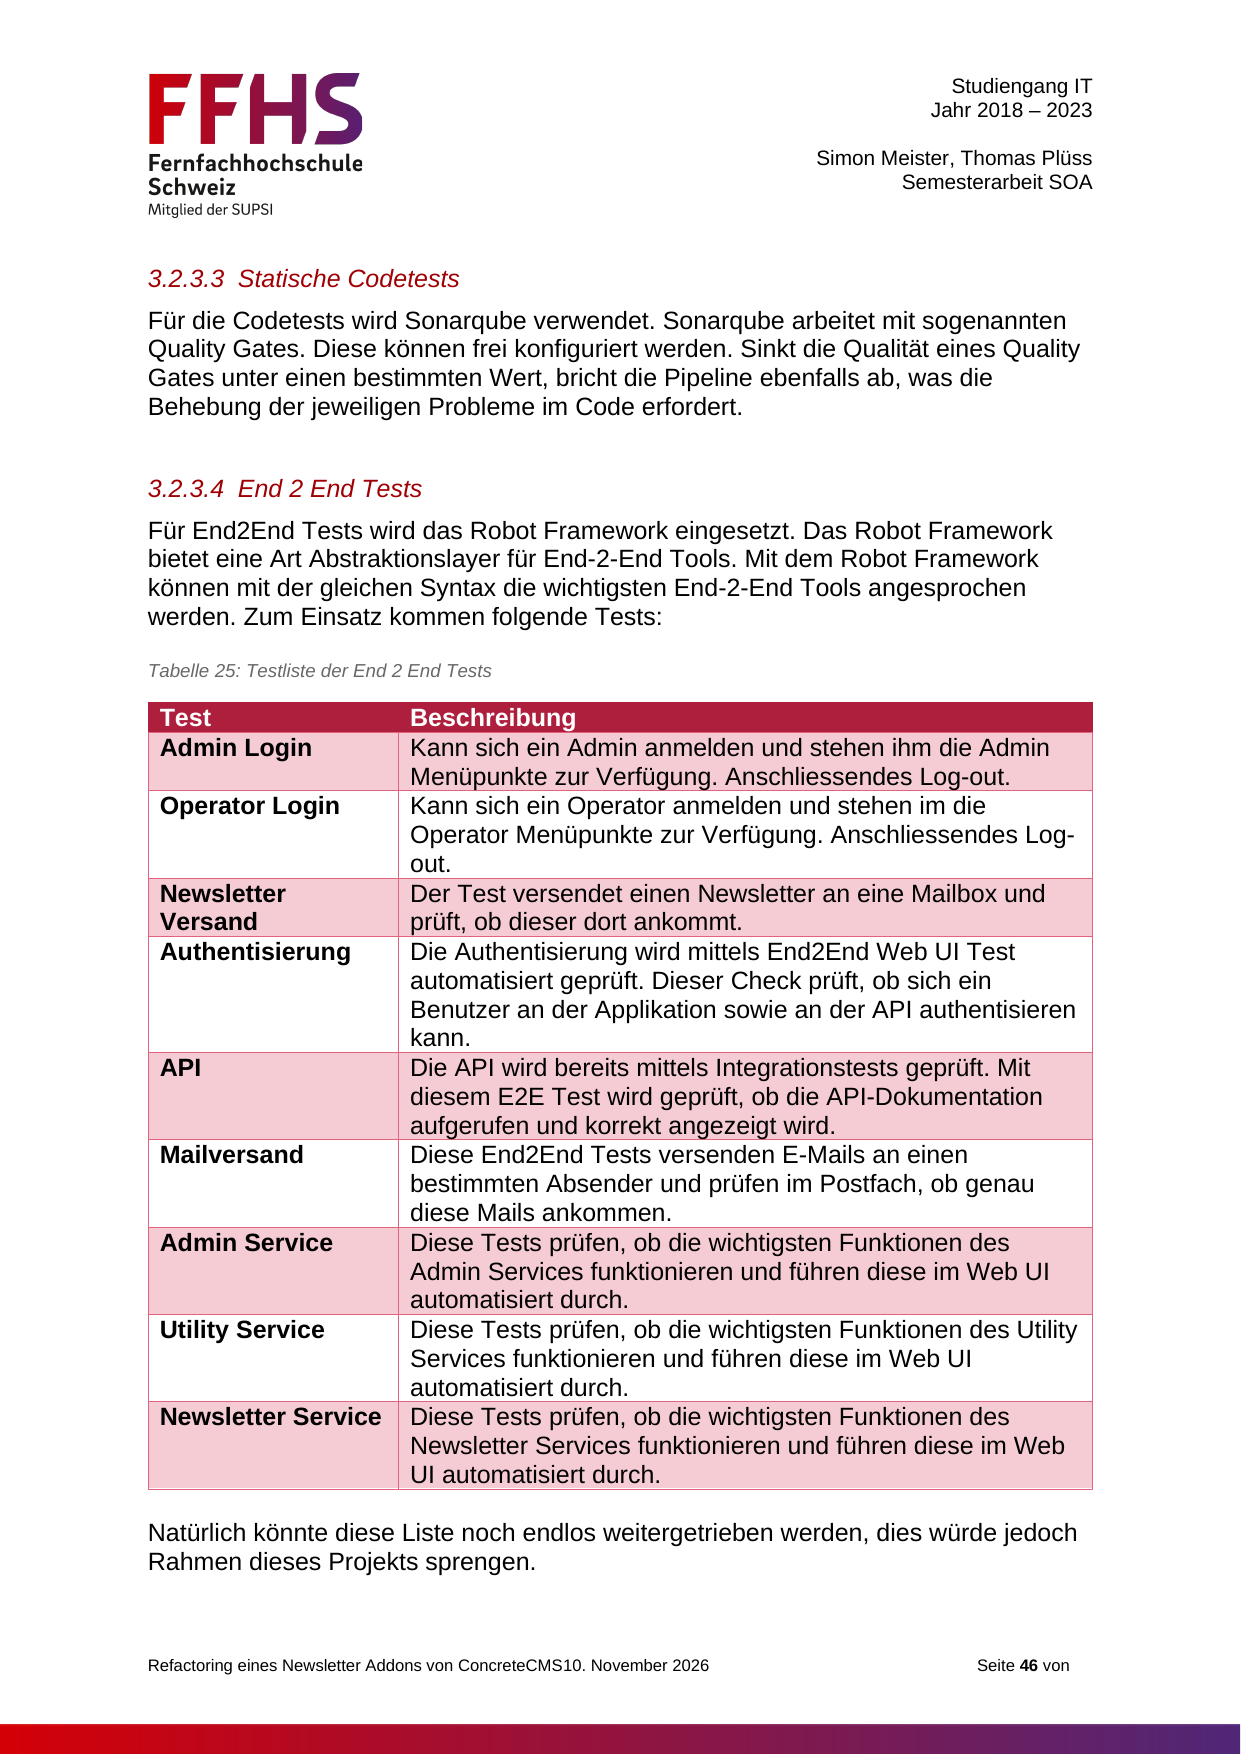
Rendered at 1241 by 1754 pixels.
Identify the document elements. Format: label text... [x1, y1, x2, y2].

text Für die Codetests wird Sonarqube verwendet. Sonarqube arbeitet mit sogenannten Quality Gates. Diese können frei konfiguriert werden. Sinkt die Qualität eines Quality Gates unter einen bestimmten Wert, bricht die Pipeline ebenfalls ab, was die Behebung der jeweiligen Probleme im Code erfordert. [148, 306, 1092, 421]
table_cell Admin Login [149, 733, 398, 790]
table_cell Die Authentisierung wird mittels End2End Web UI Test automatisiert geprüft. Dieser Check prüft, ob sich ein Benutzer an der Applikation sowie an der API authentisieren kann. [399, 937, 1092, 1052]
table_cell Admin Service [149, 1228, 398, 1314]
table_cell Authentisierung [149, 937, 398, 1052]
table_cell Diese Tests prüfen, ob die wichtigsten Funktionen des Newsletter Services funktionieren und führen diese im Web UI automatisiert durch. [399, 1402, 1092, 1488]
table_cell Kann sich ein Admin anmelden und stehen ihm die Admin Menüpunkte zur Verfügung. Anschliessendes Log-out. [399, 733, 1092, 790]
table_cell Diese End2End Tests versenden E-Mails an einen bestimmten Absender und prüfen im Postfach, ob genau diese Mails ankommen. [399, 1140, 1092, 1227]
table_cell API [149, 1053, 398, 1139]
table_cell Die API wird bereits mittels Integrationstests geprüft. Mit diesem E2E Test wird geprüft, ob die API-Dokumentation aufgerufen und korrekt angezeigt wird. [399, 1053, 1092, 1139]
text Natürlich könnte diese Liste noch endlos weitergetrieben werden, dies würde jedoch Rahmen dieses Projekts sprengen. [148, 1518, 1092, 1576]
table_cell Newsletter Versand [149, 879, 398, 936]
table_cell Newsletter Service [149, 1402, 398, 1488]
table_cell Mailversand [149, 1140, 398, 1227]
picture [0, 1724, 1241, 1754]
text Für End2End Tests wird das Robot Framework eingesetzt. Das Robot Framework bietet eine Art Abstraktionslayer für End-2-End Tools. Mit dem Robot Framework können mit der gleichen Syntax die wichtigsten End-2-End Tools angesprochen werden. Zum Einsatz kommen folgende Tests: [148, 516, 1092, 631]
table_cell Kann sich ein Operator anmelden und stehen im die Operator Menüpunkte zur Verfügung. Anschliessendes Log-out. [399, 791, 1092, 877]
table_cell Diese Tests prüfen, ob die wichtigsten Funktionen des Admin Services funktionieren und führen diese im Web UI automatisiert durch. [399, 1228, 1092, 1314]
table_header Test [149, 703, 398, 732]
table_cell Diese Tests prüfen, ob die wichtigsten Funktionen des Utility Services funktionieren und führen diese im Web UI automatisiert durch. [399, 1315, 1092, 1401]
table_header Beschreibung [399, 703, 1092, 732]
picture [148, 73, 363, 218]
subtitle Statische Codetests [148, 264, 1092, 293]
table_cell Der Test versendet einen Newsletter an eine Mailbox und prüft, ob dieser dort ankommt. [399, 879, 1092, 936]
table_cell Operator Login [149, 791, 398, 877]
table_cell Utility Service [149, 1315, 398, 1401]
subtitle End 2 End Tests [148, 474, 1092, 503]
